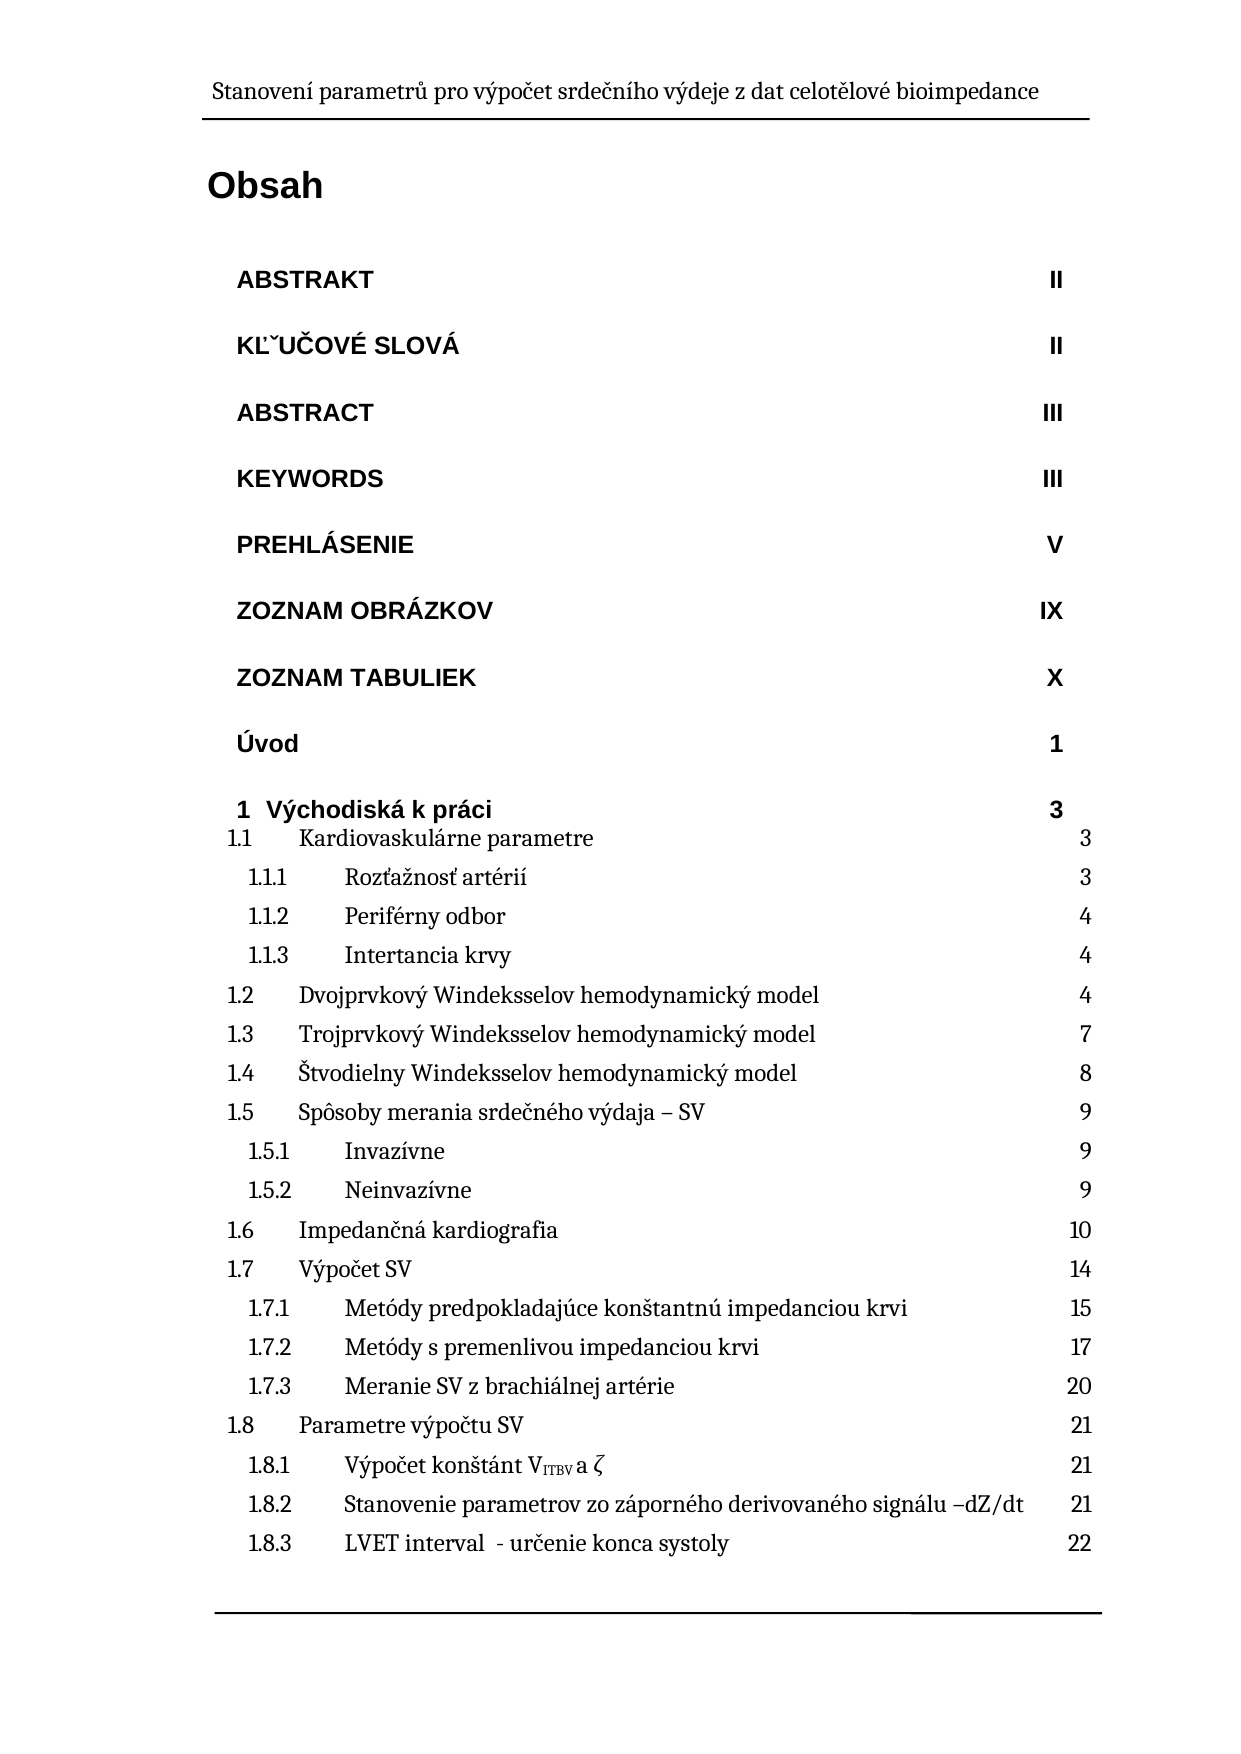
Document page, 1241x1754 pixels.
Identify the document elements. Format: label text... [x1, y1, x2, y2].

text Úvod 1 [236, 729, 1092, 758]
text 1.8 Parametre výpočtu SV 21 [228, 1411, 1092, 1440]
text 1.1.1 Rozťažnosť artérií 3 [248, 863, 1092, 892]
text 1.1.3 Intertancia krvy 4 [248, 941, 1092, 970]
text 1.2 Dvojprvkový Windeksselov hemodynamický model 4 [228, 981, 1092, 1009]
text 1.7.1 Metódy predpokladajúce konštantnú impedanciou krvi 15 [248, 1294, 1092, 1323]
text ABSTRAKT II [236, 265, 1092, 294]
text KEYWORDS III [236, 464, 1092, 493]
text ABSTRACT III [236, 398, 1092, 426]
text PREHLÁSENIE V [236, 530, 1092, 559]
text 1.5 Spôsoby merania srdečného výdaja – SV 9 [228, 1098, 1092, 1127]
text 1.7 Výpočet SV 14 [228, 1255, 1092, 1283]
text 1.6 Impedančná kardiografia 10 [228, 1216, 1092, 1244]
text Obsah [207, 163, 1092, 206]
text 1.8.1 Výpočet konštánt VITBV a 21 [248, 1451, 1092, 1479]
text 1.8.3 LVET interval - určenie konca systoly 22 [248, 1529, 1092, 1558]
text 1.5.1 Invazívne 9 [248, 1137, 1092, 1166]
text 1.5.2 Neinvazívne 9 [248, 1176, 1092, 1205]
text 1.1 Kardiovaskulárne parametre 3 [228, 824, 1092, 853]
text 1.8.2 Stanovenie parametrov zo záporného derivovaného signálu –dZ/dt 21 [248, 1490, 1092, 1518]
text ZOZNAM TABULIEK X [236, 663, 1092, 691]
text KĽˇUČOVÉ SLOVÁ II [236, 331, 1092, 360]
text ZOZNAM OBRÁZKOV IX [236, 596, 1092, 625]
text 1.3 Trojprvkový Windeksselov hemodynamický model 7 [228, 1020, 1092, 1048]
text 1.1.2 Periférny odbor 4 [248, 902, 1092, 931]
text 1.7.2 Metódy s premenlivou impedanciou krvi 17 [248, 1333, 1092, 1362]
text 1.4 Štvodielny Windeksselov hemodynamický model 8 [228, 1059, 1092, 1088]
text 1.7.3 Meranie SV z brachiálnej artérie 20 [248, 1372, 1092, 1401]
text 1 Východiská k práci 3 [236, 795, 1092, 824]
